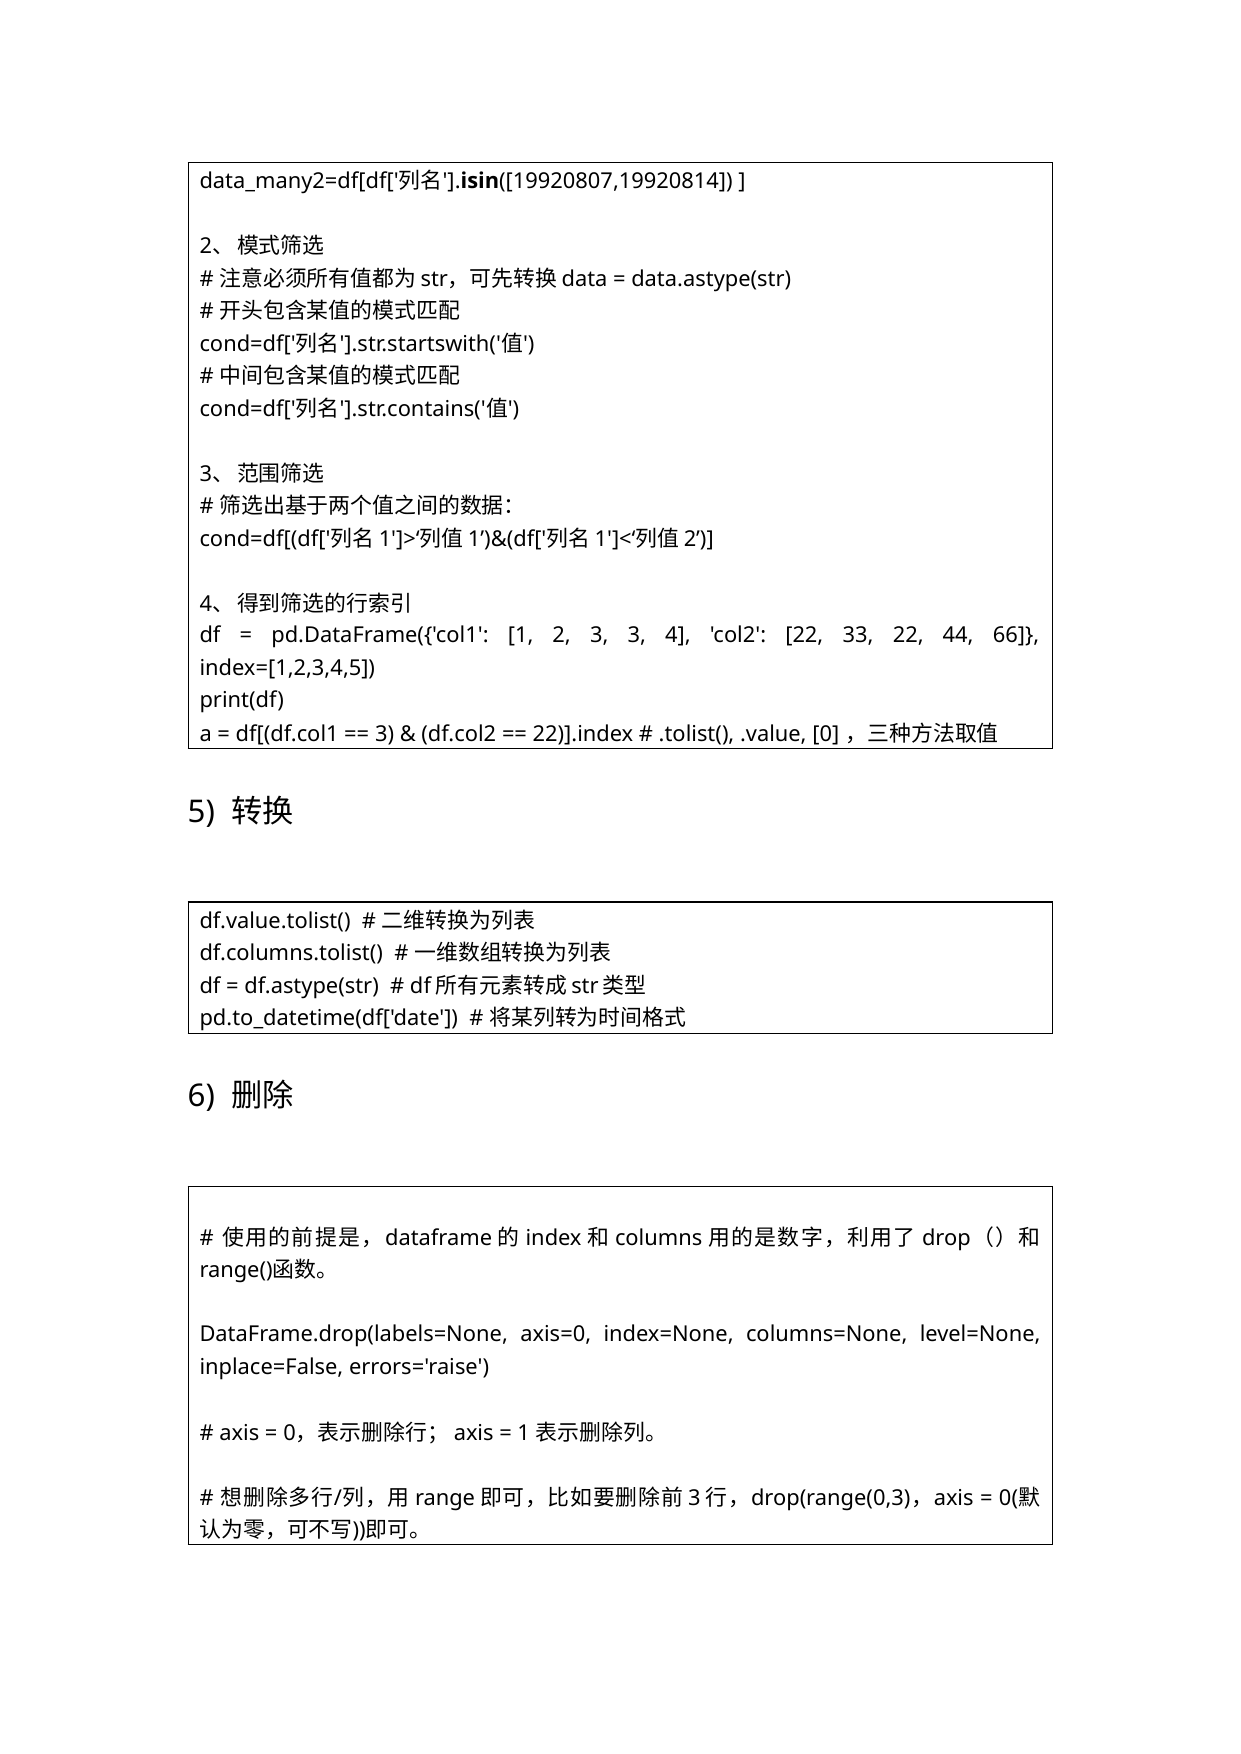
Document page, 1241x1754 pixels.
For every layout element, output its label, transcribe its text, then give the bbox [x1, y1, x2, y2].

table_header df.value.tolist() # 二维转换为列表 df.columns.tolist() # 一维数组转换为列表 df = df.astype(str) # df所有元素转成str类型 pd.to_datetime(df['date']) # 将某列转为时间格式 [189, 903, 1052, 1032]
subtitle 删除 [187, 1061, 1053, 1126]
subtitle 转换 [187, 776, 1053, 841]
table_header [189, 163, 1052, 748]
table_header # 使用的前提是，dataframe的index和columns用的是数字，利用了drop（）和range()函数。 DataFrame.drop(labels=None, axis=0, index=None, columns=None, level=None, inplace=False, errors='raise') # axis = 0，表示删除行； axis = 1 表示删除列。 # 想删除多行/列，用range即可，比如要删除前3行，drop(range(0,3)，axis = 0(默认为零，可不写))即可。 [189, 1187, 1052, 1544]
